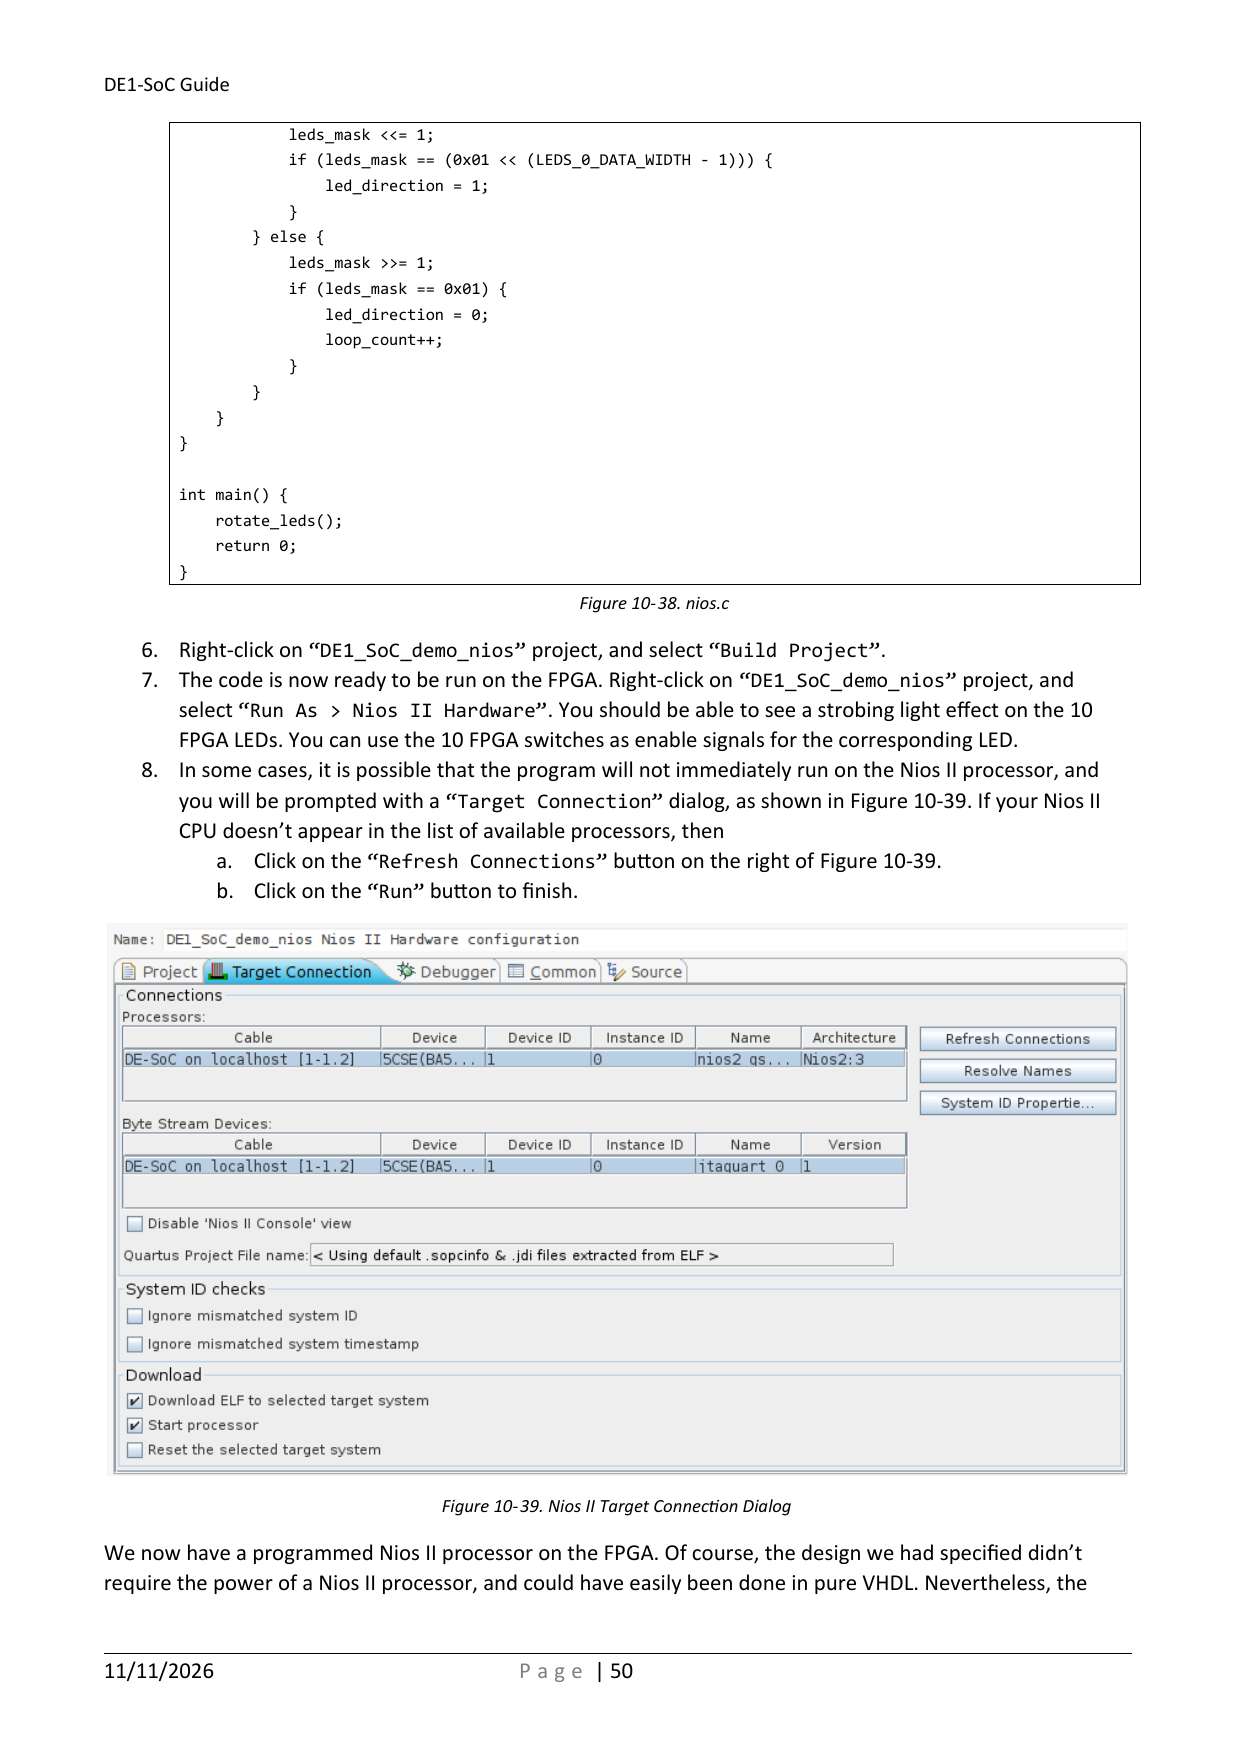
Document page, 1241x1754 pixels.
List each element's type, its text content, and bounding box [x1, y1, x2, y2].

text leds_mask <<= 1; [170, 123, 1140, 144]
text loop_count++; [170, 327, 1140, 350]
text } [170, 353, 1140, 376]
text } [170, 559, 1140, 584]
text } else { [170, 224, 1140, 247]
text return 0; [170, 533, 1140, 556]
text } [170, 379, 1140, 402]
text if (leds_mask == (0x01 << (LEDS_0_DATA_WIDTH - 1))) { [170, 147, 1140, 170]
text led_direction = 1; [170, 173, 1140, 196]
list Right-click on “DE1_SoC_demo_nios” project, and select “Build Project”. [141, 635, 1132, 663]
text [103, 1538, 1132, 1596]
text led_direction = 0; [170, 302, 1140, 324]
picture [107, 923, 1128, 1476]
text if (leds_mask == 0x01) { [170, 276, 1140, 299]
text } [170, 430, 1140, 453]
text rotate_leds(); [170, 508, 1140, 530]
list Click on the “Run” button to finish. [216, 876, 1132, 904]
text int main() { [170, 482, 1140, 504]
text } [170, 405, 1140, 427]
text } [170, 199, 1140, 221]
list The code is now ready to be run on the FPGA. Right-click on “DE1_SoC_demo_nios” project, and select “Run As > Nios II Hardware”. You should be able to see a strobing light effect on the 10 FPGA LEDs. You can use the 10 FPGA switches as enable signals for the corresponding LED. [141, 665, 1132, 753]
text leds_mask >>= 1; [170, 250, 1140, 273]
